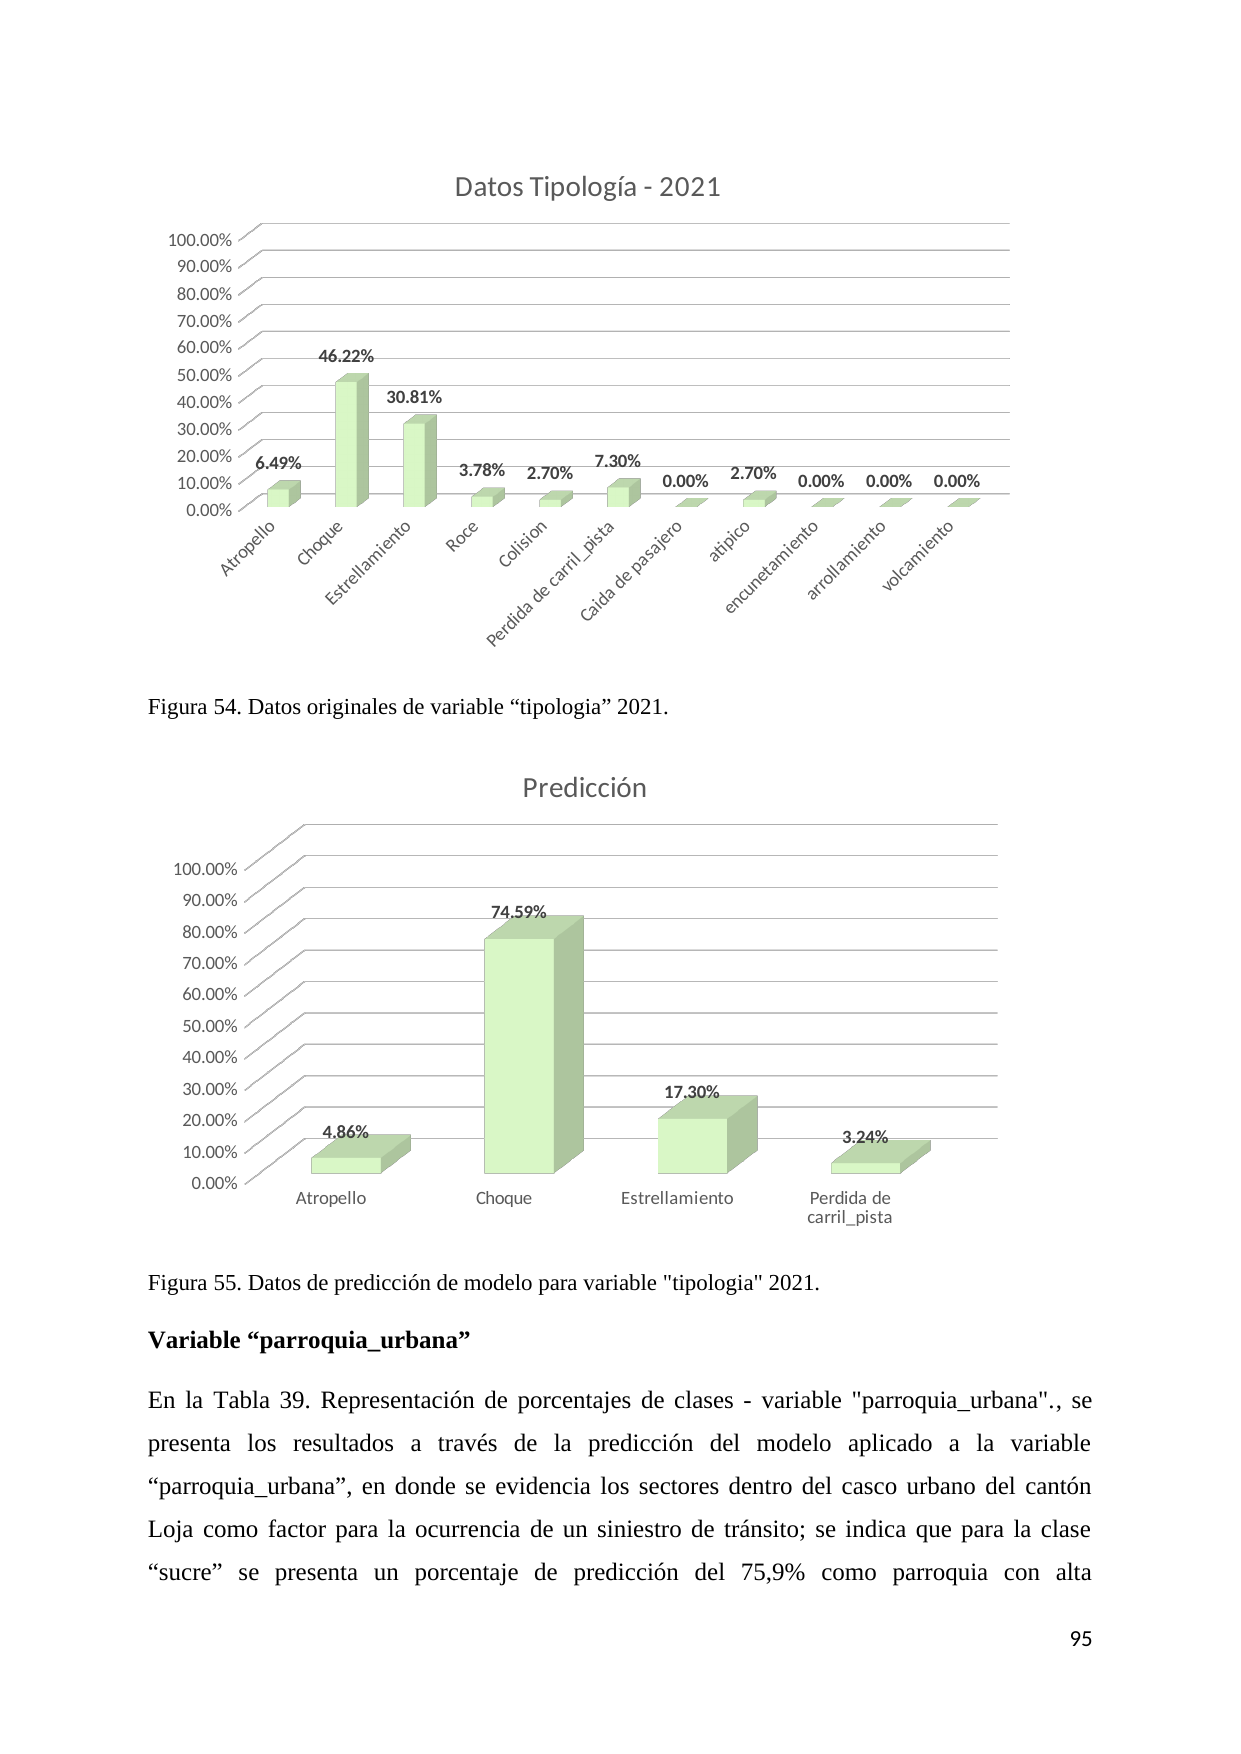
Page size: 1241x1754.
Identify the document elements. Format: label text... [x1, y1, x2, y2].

text Variable “parroquia_urbana” [148, 1325, 1092, 1354]
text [148, 1385, 1092, 1586]
text Figura 54. Datos originales de variable “tipologia” 2021. [148, 693, 1092, 720]
text Figura 55. Datos de predicción de modelo para variable "tipologia" 2021. [148, 1269, 1092, 1295]
